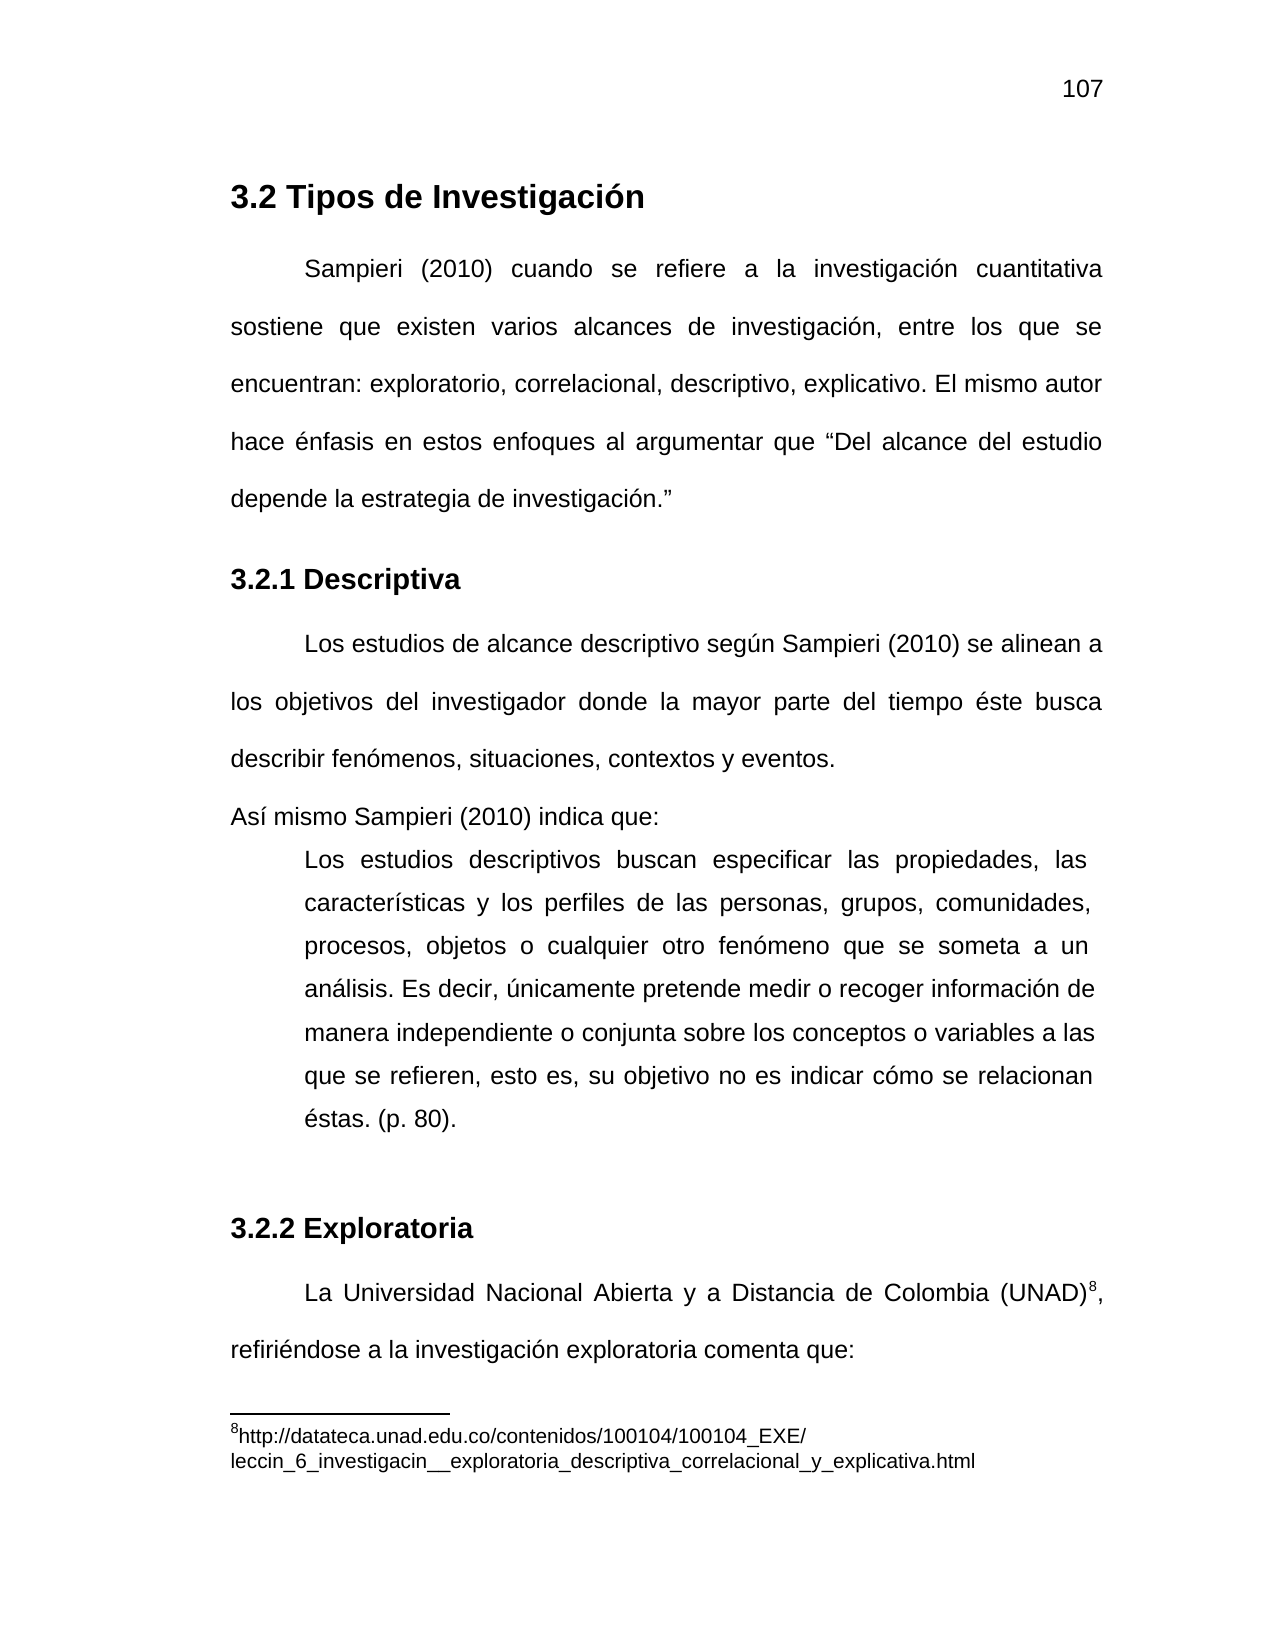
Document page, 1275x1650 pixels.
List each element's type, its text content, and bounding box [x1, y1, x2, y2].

subtitle 3.2 Tipos de Investigación [230, 177, 1104, 216]
text Así mismo Sampieri (2010) indica que: [230, 802, 1104, 831]
subtitle 3.2.1 Descriptiva [230, 562, 1104, 596]
text Sampieri (2010) cuando se refiere a la investigación cuantitativa sostiene que existen varios alcances de investigación, entre los que se encuentran: exploratorio, correlacional, descriptivo, explicativo. El mismo autor hace énfasis en estos enfoques al argumentar que “Del alcance del estudio depende la estrategia de investigación.” [230, 254, 1104, 513]
text Los estudios de alcance descriptivo según Sampieri (2010) se alinean a los objetivos del investigador donde la mayor parte del tiempo éste busca describir fenómenos, situaciones, contextos y eventos. [230, 629, 1104, 773]
text Los estudios descriptivos buscan especificar las propiedades, las características y los perfiles de las personas, grupos, comunidades, procesos, objetos o cualquier otro fenómeno que se someta a un análisis. Es decir, únicamente pretende medir o recoger información de manera independiente o conjunta sobre los conceptos o variables a las que se refieren, esto es, su objetivo no es indicar cómo se relacionan éstas. (p. 80). [230, 845, 1104, 1133]
subtitle 3.2.2 Exploratoria [230, 1211, 1104, 1244]
text La Universidad Nacional Abierta y a Distancia de Colombia (UNAD), refiriéndose a la investigación exploratoria comenta que: [230, 1278, 1104, 1364]
